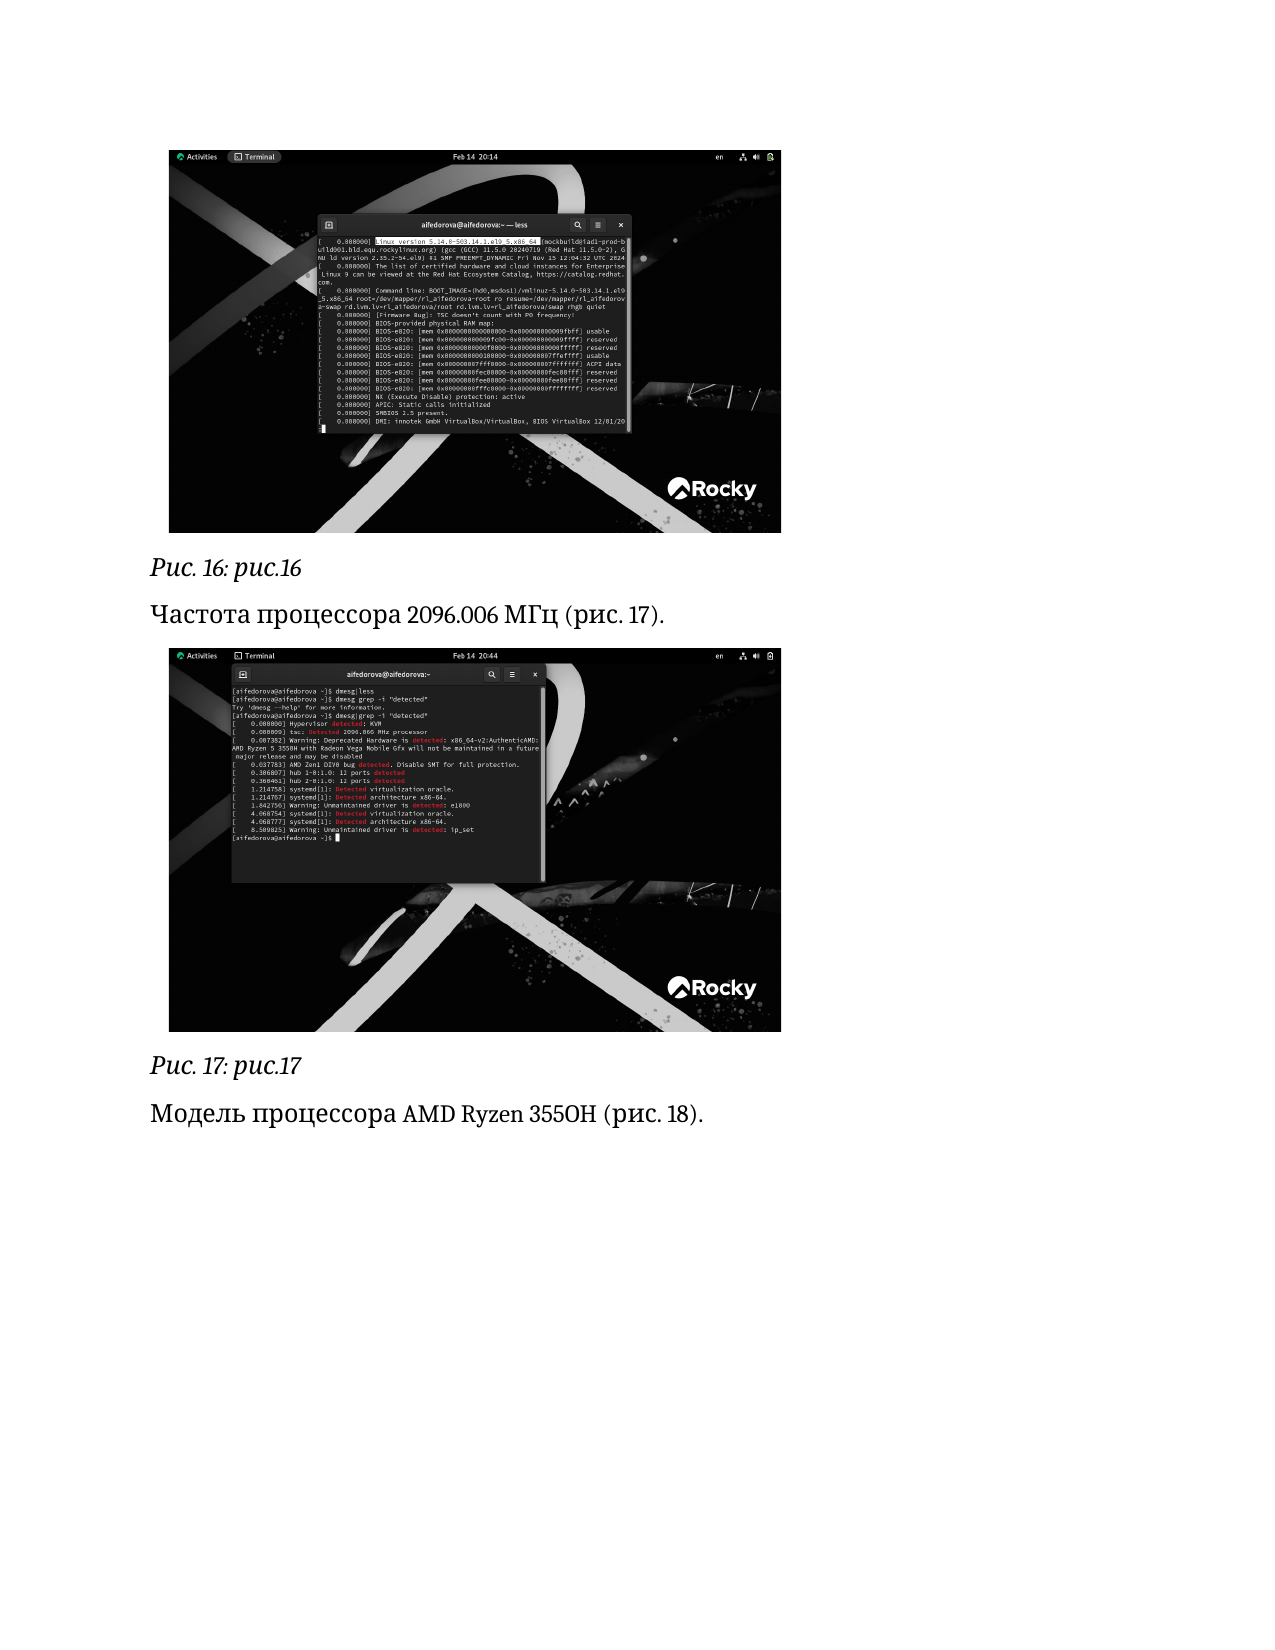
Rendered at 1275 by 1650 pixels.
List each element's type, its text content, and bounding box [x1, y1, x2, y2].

text Частота процессора 2096.006 МГц (рис. 17). [150, 601, 1125, 630]
text Рис. 16: рис.16 [150, 554, 1125, 582]
picture [168, 648, 782, 1032]
picture [168, 150, 782, 533]
text Рис. 17: рис.17 [150, 1052, 1125, 1081]
text Модель процессора AMD Ryzen 355OH (рис. 18). [150, 1100, 1125, 1128]
